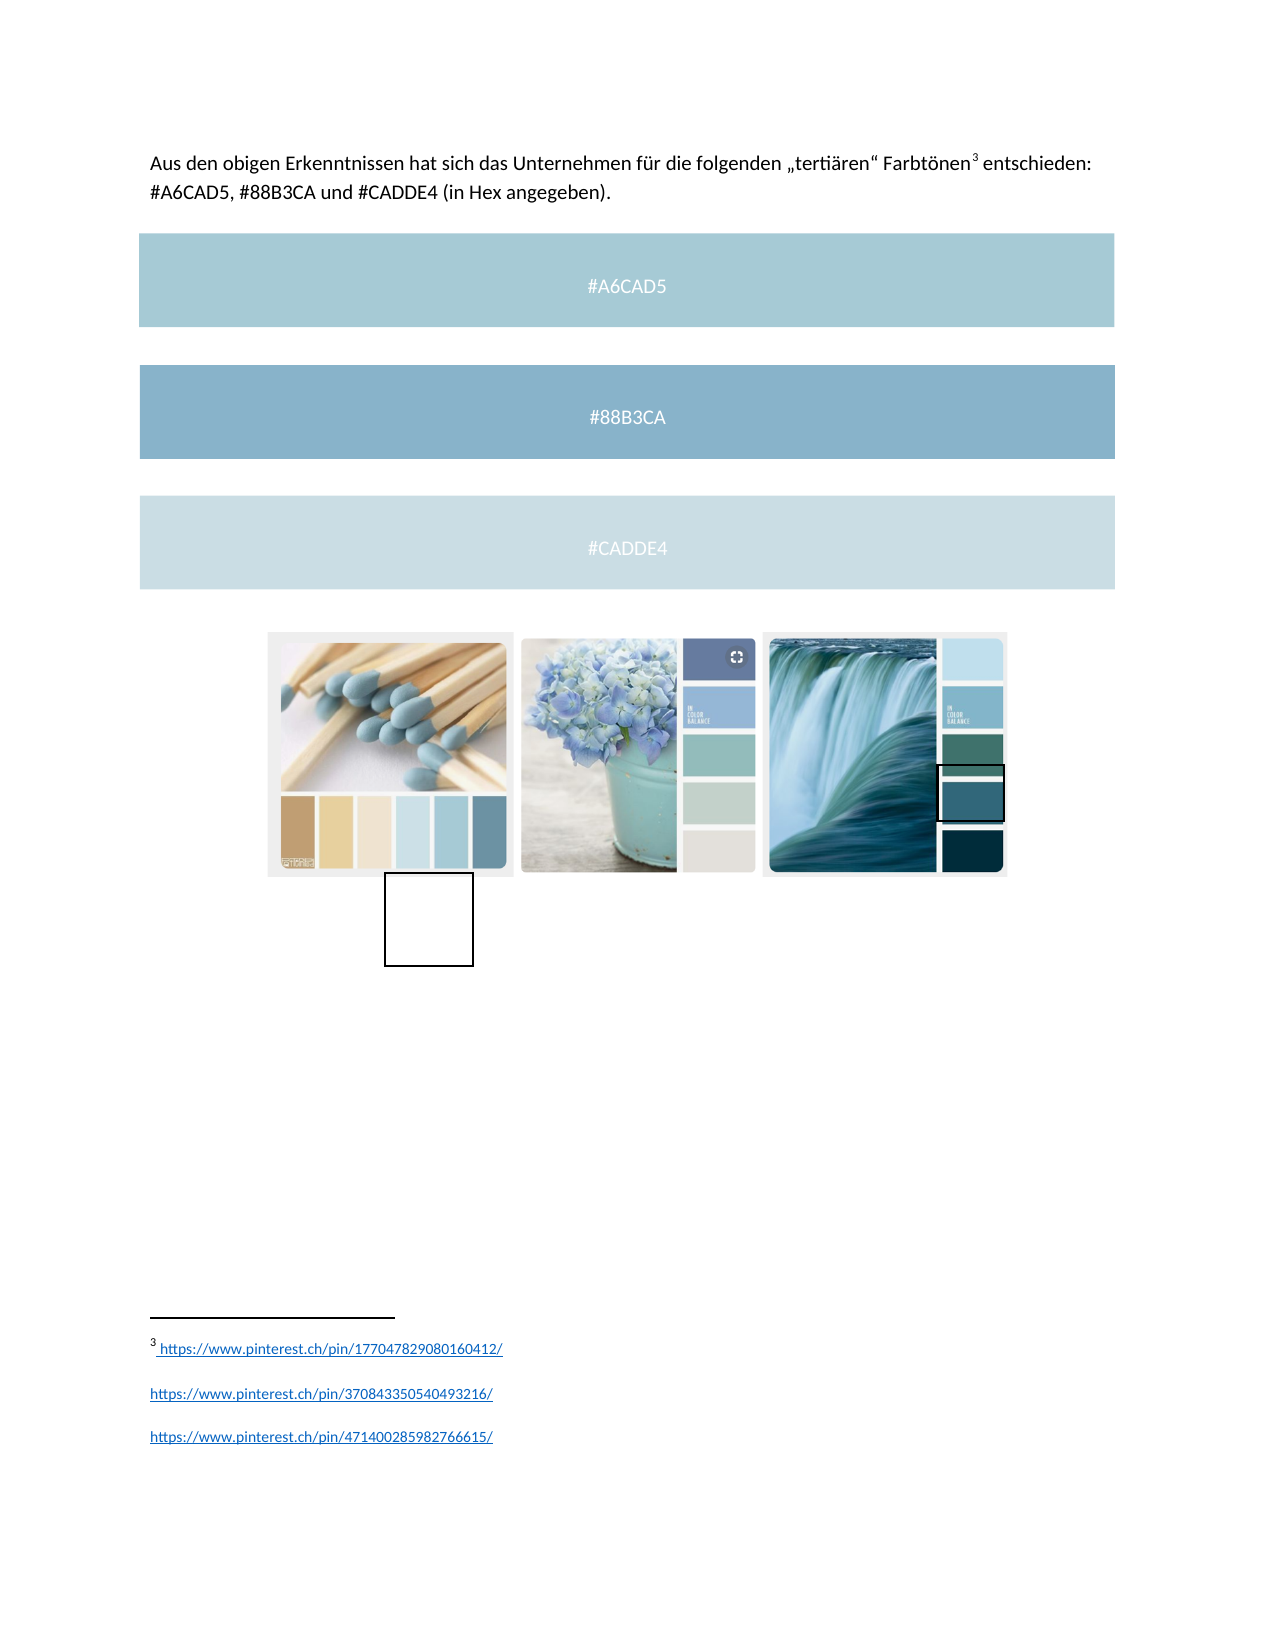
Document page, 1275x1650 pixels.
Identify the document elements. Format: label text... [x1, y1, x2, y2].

text Aus den obigen Erkenntnissen hat sich das Unternehmen für die folgenden „tertiären“ Farbtönen entschieden: #A6CAD5, #88B3CA und #CADDE4 (in Hex angegeben). [150, 150, 1125, 204]
picture [267, 632, 1008, 877]
